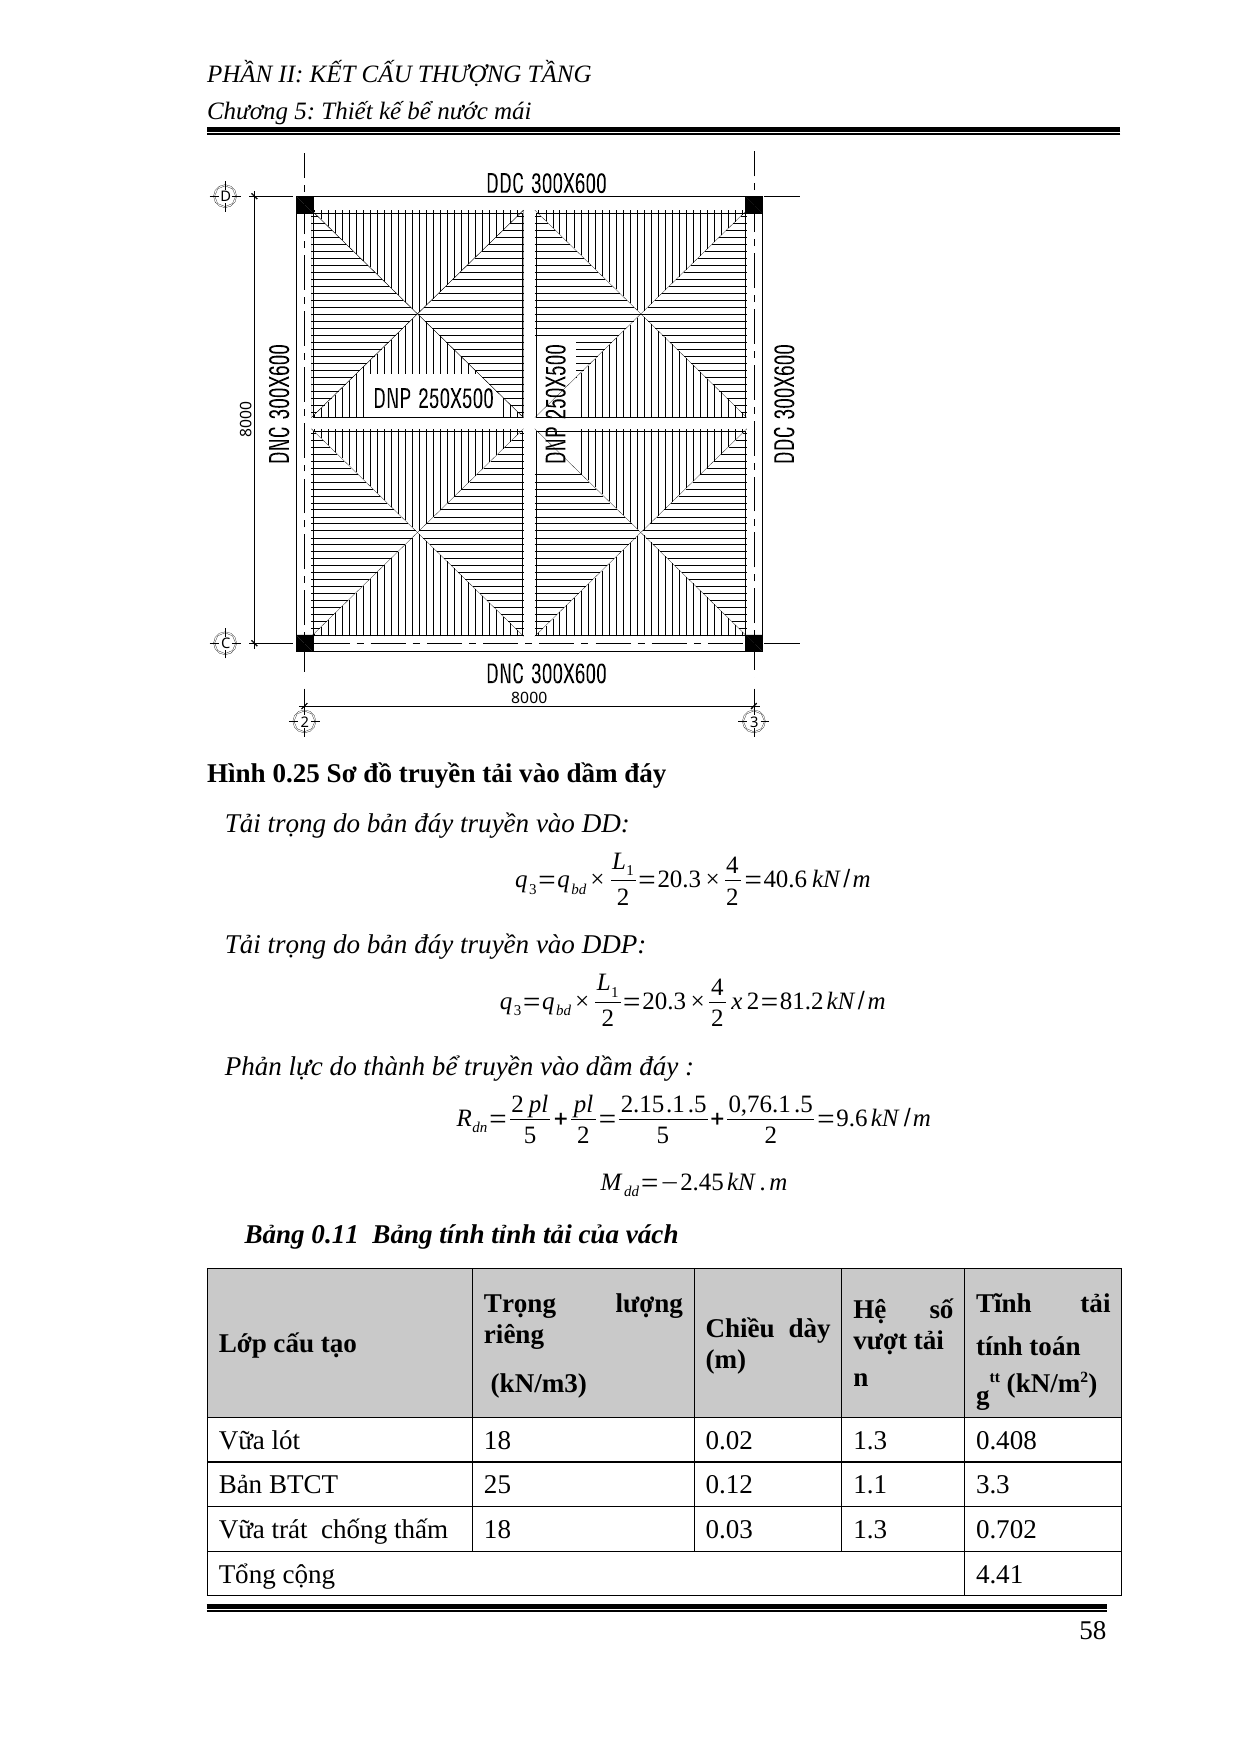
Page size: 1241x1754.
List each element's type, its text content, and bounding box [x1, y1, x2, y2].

table_cell 0.408 [965, 1418, 1121, 1461]
table_header Tĩnh tải tính toán gtt (kN/m2) [965, 1269, 1121, 1417]
table_cell 1.1 [842, 1463, 964, 1506]
text Phản lực do thành bể truyền vào dầm đáy : [224, 1050, 1122, 1081]
table_cell Bản BTCT [208, 1463, 472, 1506]
table_cell 1.3 [842, 1507, 964, 1551]
table_cell 1.3 [842, 1418, 964, 1461]
table_cell Vữa trát chống thấm [208, 1507, 472, 1551]
table_header Lớp cấu tạo [208, 1269, 472, 1417]
table_cell 18 [473, 1507, 694, 1551]
table_header Trọng lượng riêng (kN/m3) [473, 1269, 694, 1417]
table_cell 18 [473, 1418, 694, 1461]
table_cell 25 [473, 1463, 694, 1506]
text Tải trọng do bản đáy truyền vào DD: [224, 807, 1122, 838]
table_cell 3.3 [965, 1463, 1121, 1506]
table_cell Vữa lót [208, 1418, 472, 1461]
table_cell 0.702 [965, 1507, 1121, 1551]
table_cell 0.03 [695, 1507, 841, 1551]
table_cell Tổng cộng [208, 1552, 964, 1595]
text Tải trọng do bản đáy truyền vào DDP: [224, 928, 1122, 960]
table_header Hệ số vượt tải n [842, 1269, 964, 1417]
table_cell 4.41 [965, 1552, 1121, 1595]
table_header Chiều dày (m) [695, 1269, 841, 1417]
table_cell 0.02 [695, 1418, 841, 1461]
table_cell 0.12 [695, 1463, 841, 1506]
